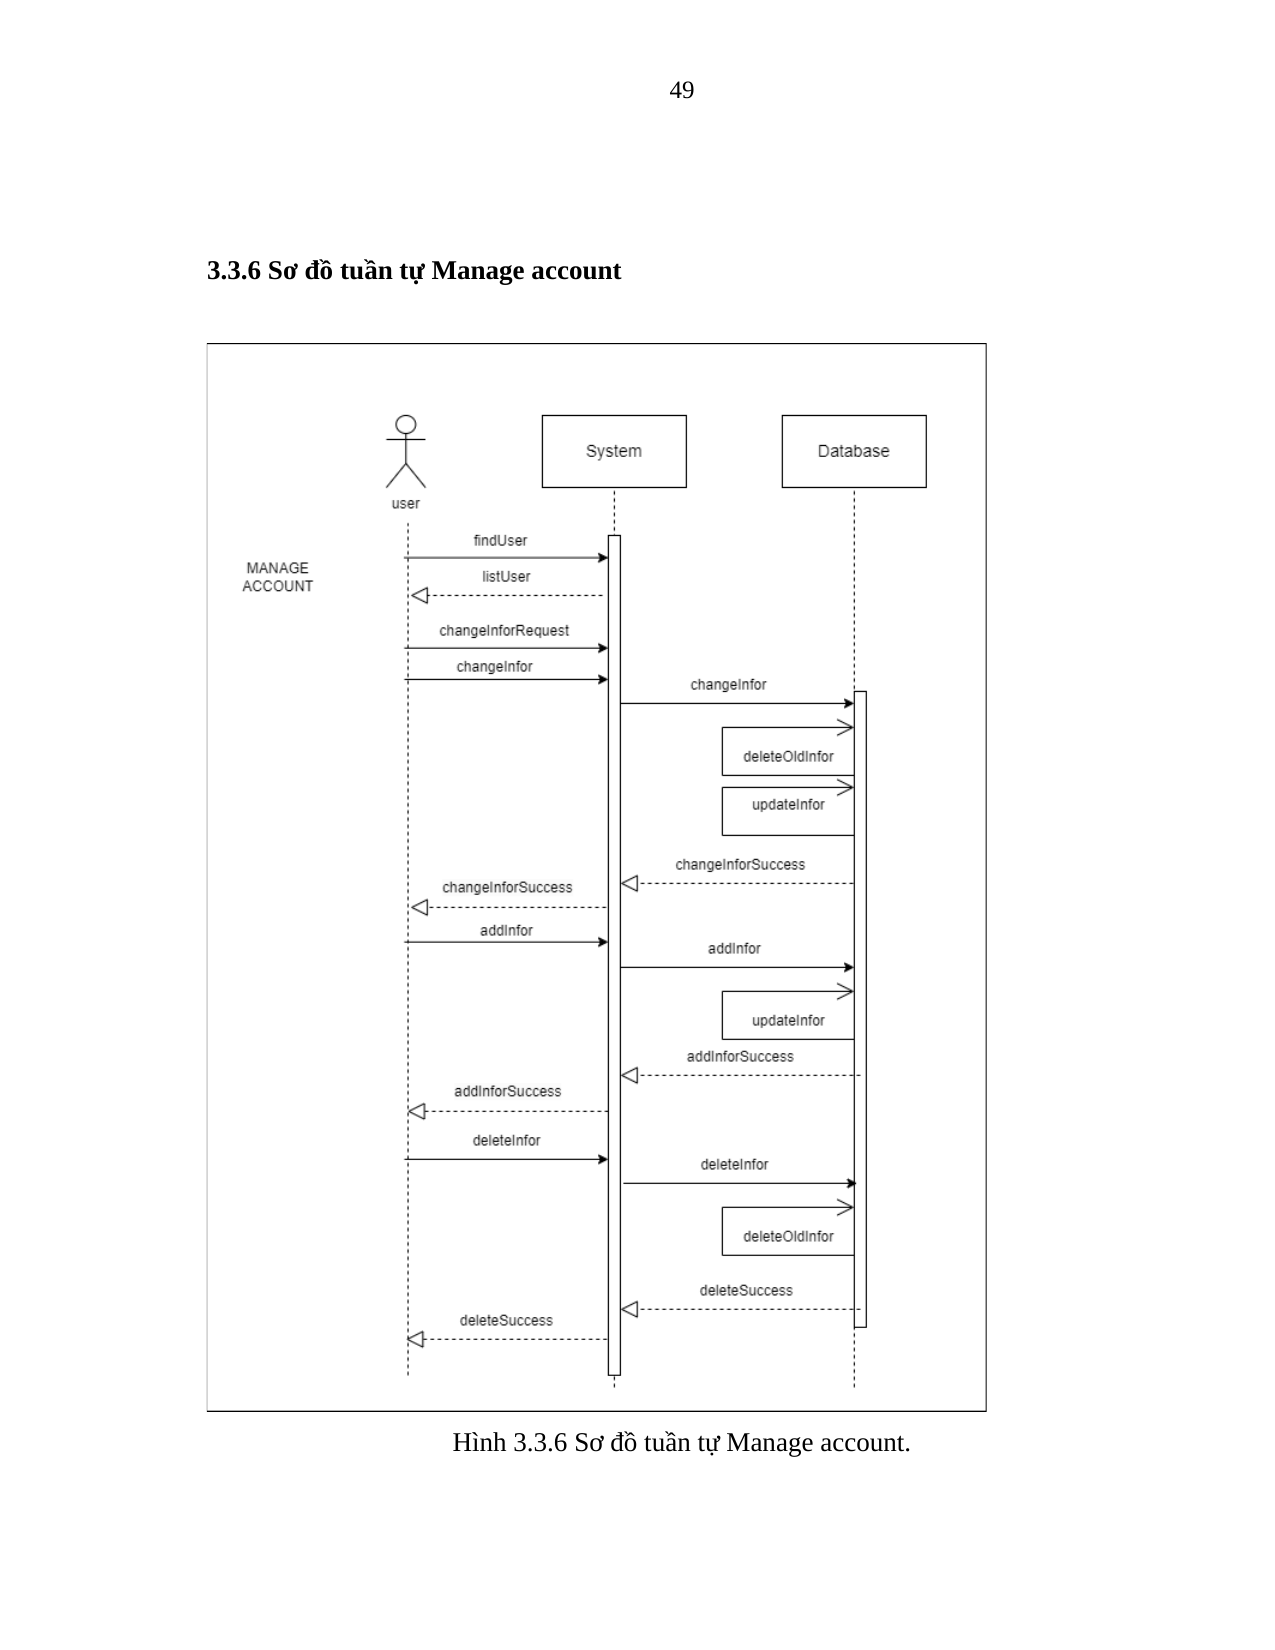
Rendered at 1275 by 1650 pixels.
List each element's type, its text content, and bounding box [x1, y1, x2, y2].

text Hình 3.3.6 Sơ đồ tuần tự Manage account. [207, 1426, 1157, 1457]
subtitle 3.3.6 Sơ đồ tuần tự Manage account [207, 254, 1157, 285]
picture [206, 343, 987, 1412]
